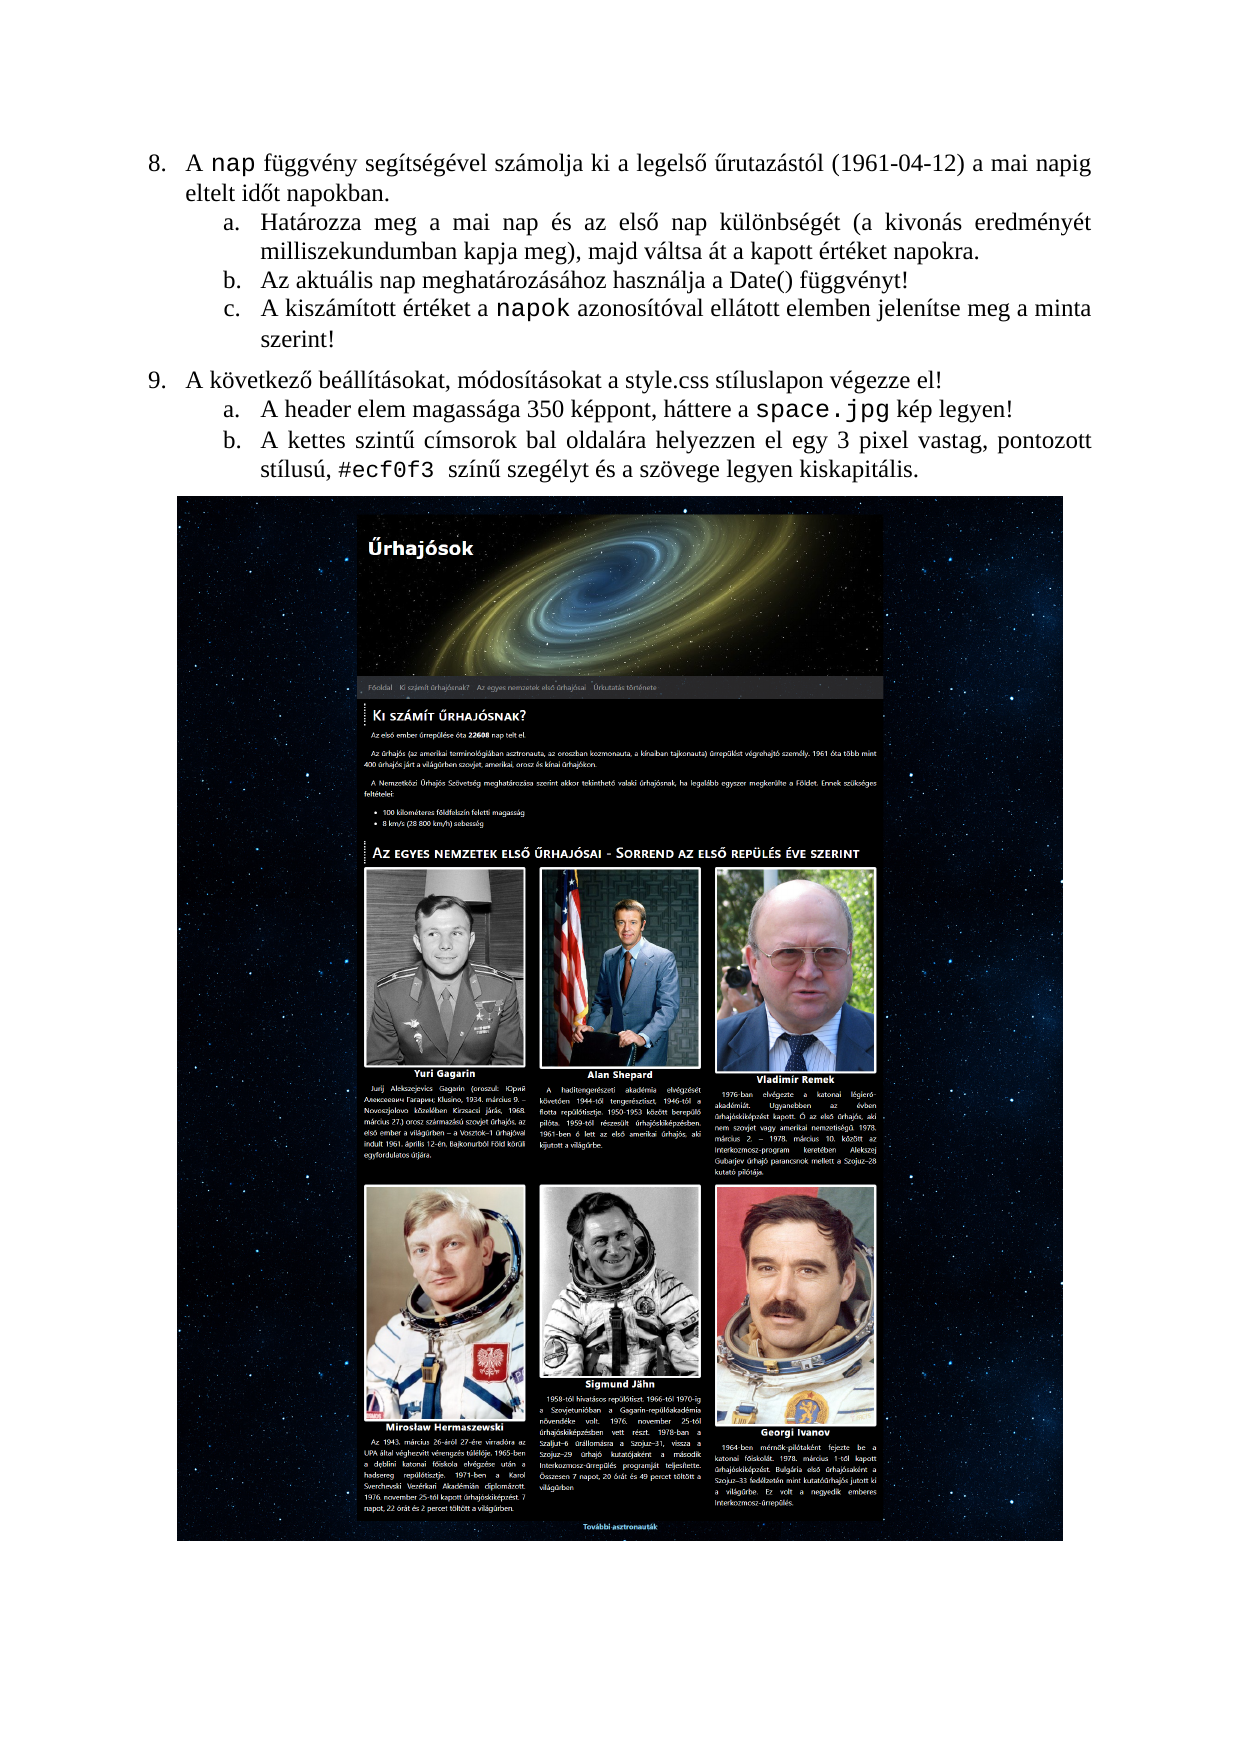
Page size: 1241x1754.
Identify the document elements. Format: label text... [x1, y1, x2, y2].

list A header elem magassága 350 képpont, háttere a space.jpg kép legyen! [223, 394, 1093, 425]
list A következő beállításokat, módosításokat a style.css stíluslapon végezze el! [148, 366, 1093, 394]
picture [177, 496, 1063, 1541]
list A nap függvény segítségével számolja ki a legelső űrutazástól (1961-04-12) a mai napig eltelt időt napokban. [148, 148, 1093, 207]
list A kiszámított értéket a napok azonosítóval ellátott elemben jelenítse meg a minta szerint! [223, 293, 1093, 353]
list A kettes szintű címsorok bal oldalára helyezzen el egy 3 pixel vastag, pontozott stílusú, #ecf0f3 színű szegélyt és a szövege legyen kiskapitális. [223, 425, 1093, 484]
list Határozza meg a mai nap és az első nap különbségét (a kivonás eredményét milliszekundumban kapja meg), majd váltsa át a kapott értéket napokra. [223, 207, 1093, 265]
list Az aktuális nap meghatározásához használja a Date() függvényt! [223, 265, 1093, 293]
